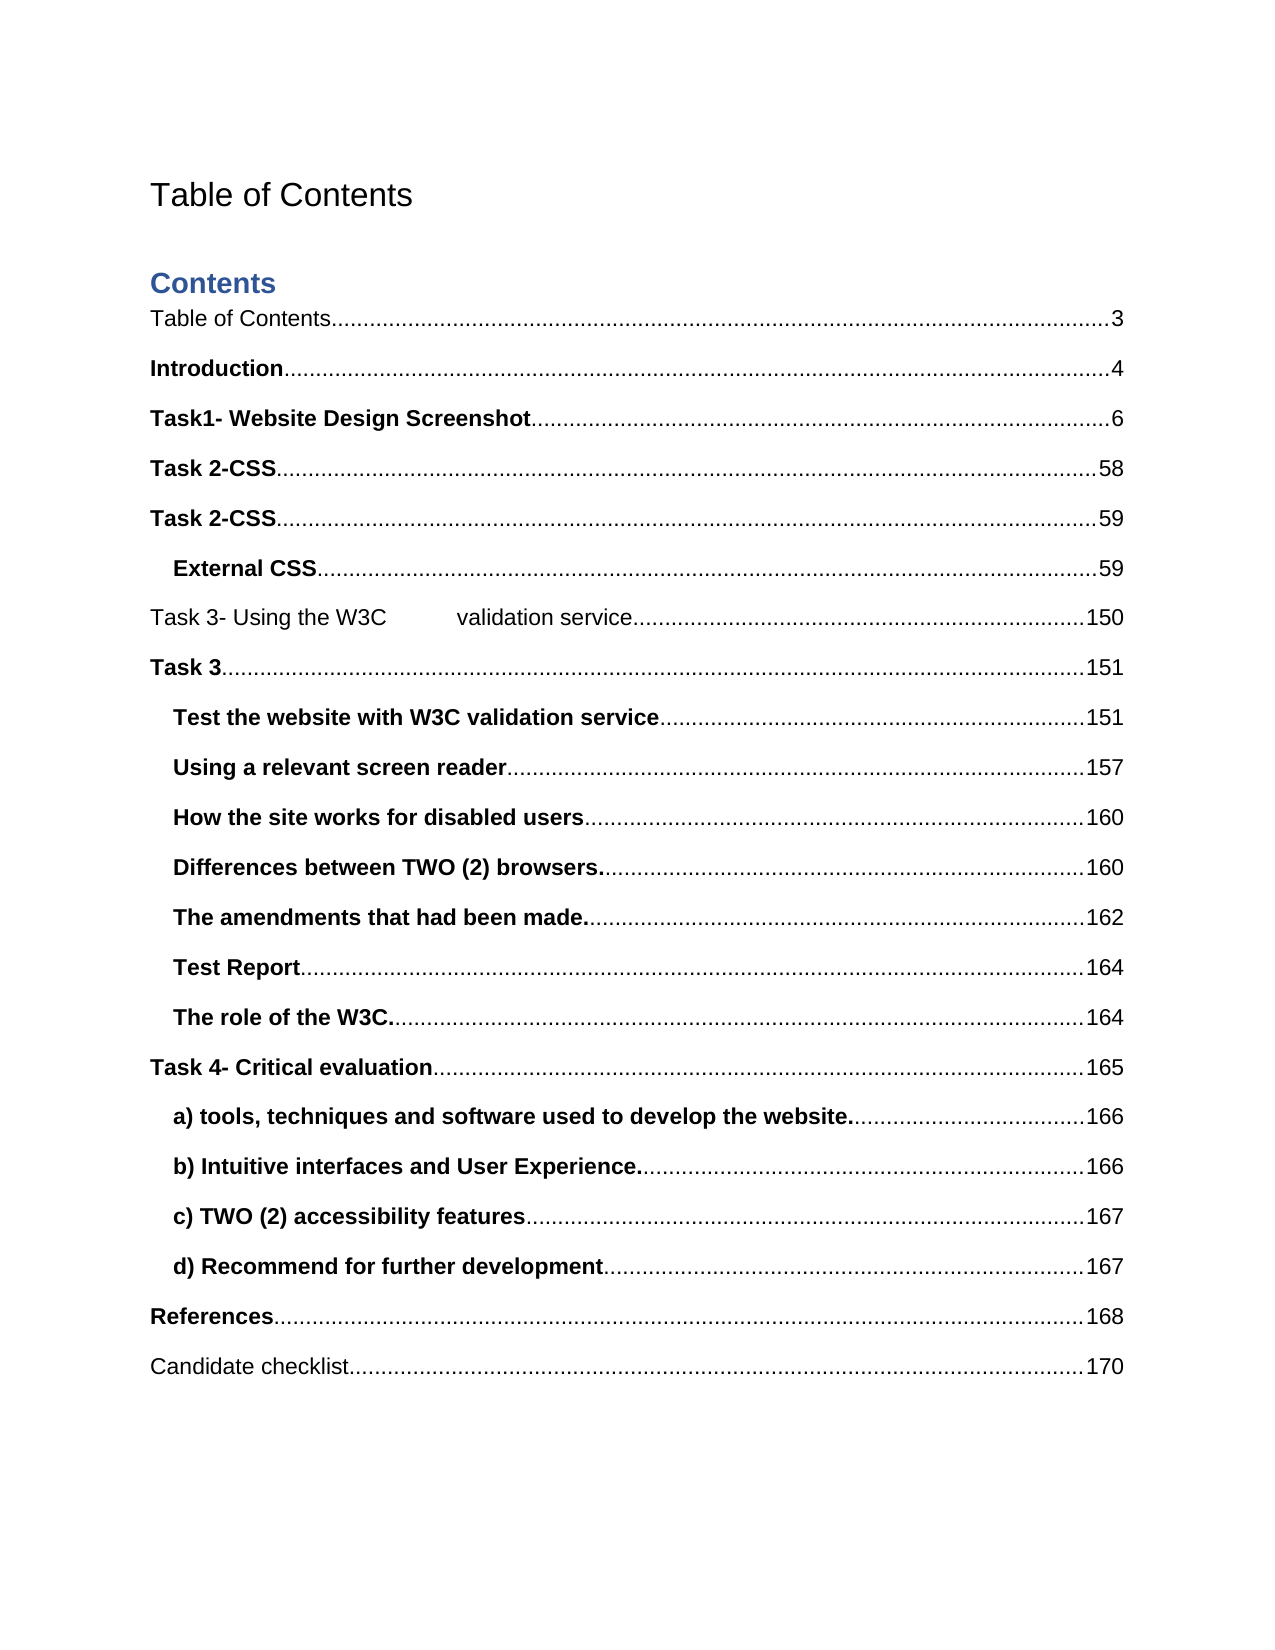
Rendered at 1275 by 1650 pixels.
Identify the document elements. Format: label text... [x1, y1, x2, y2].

subtitle Table of Contents [150, 175, 1125, 213]
